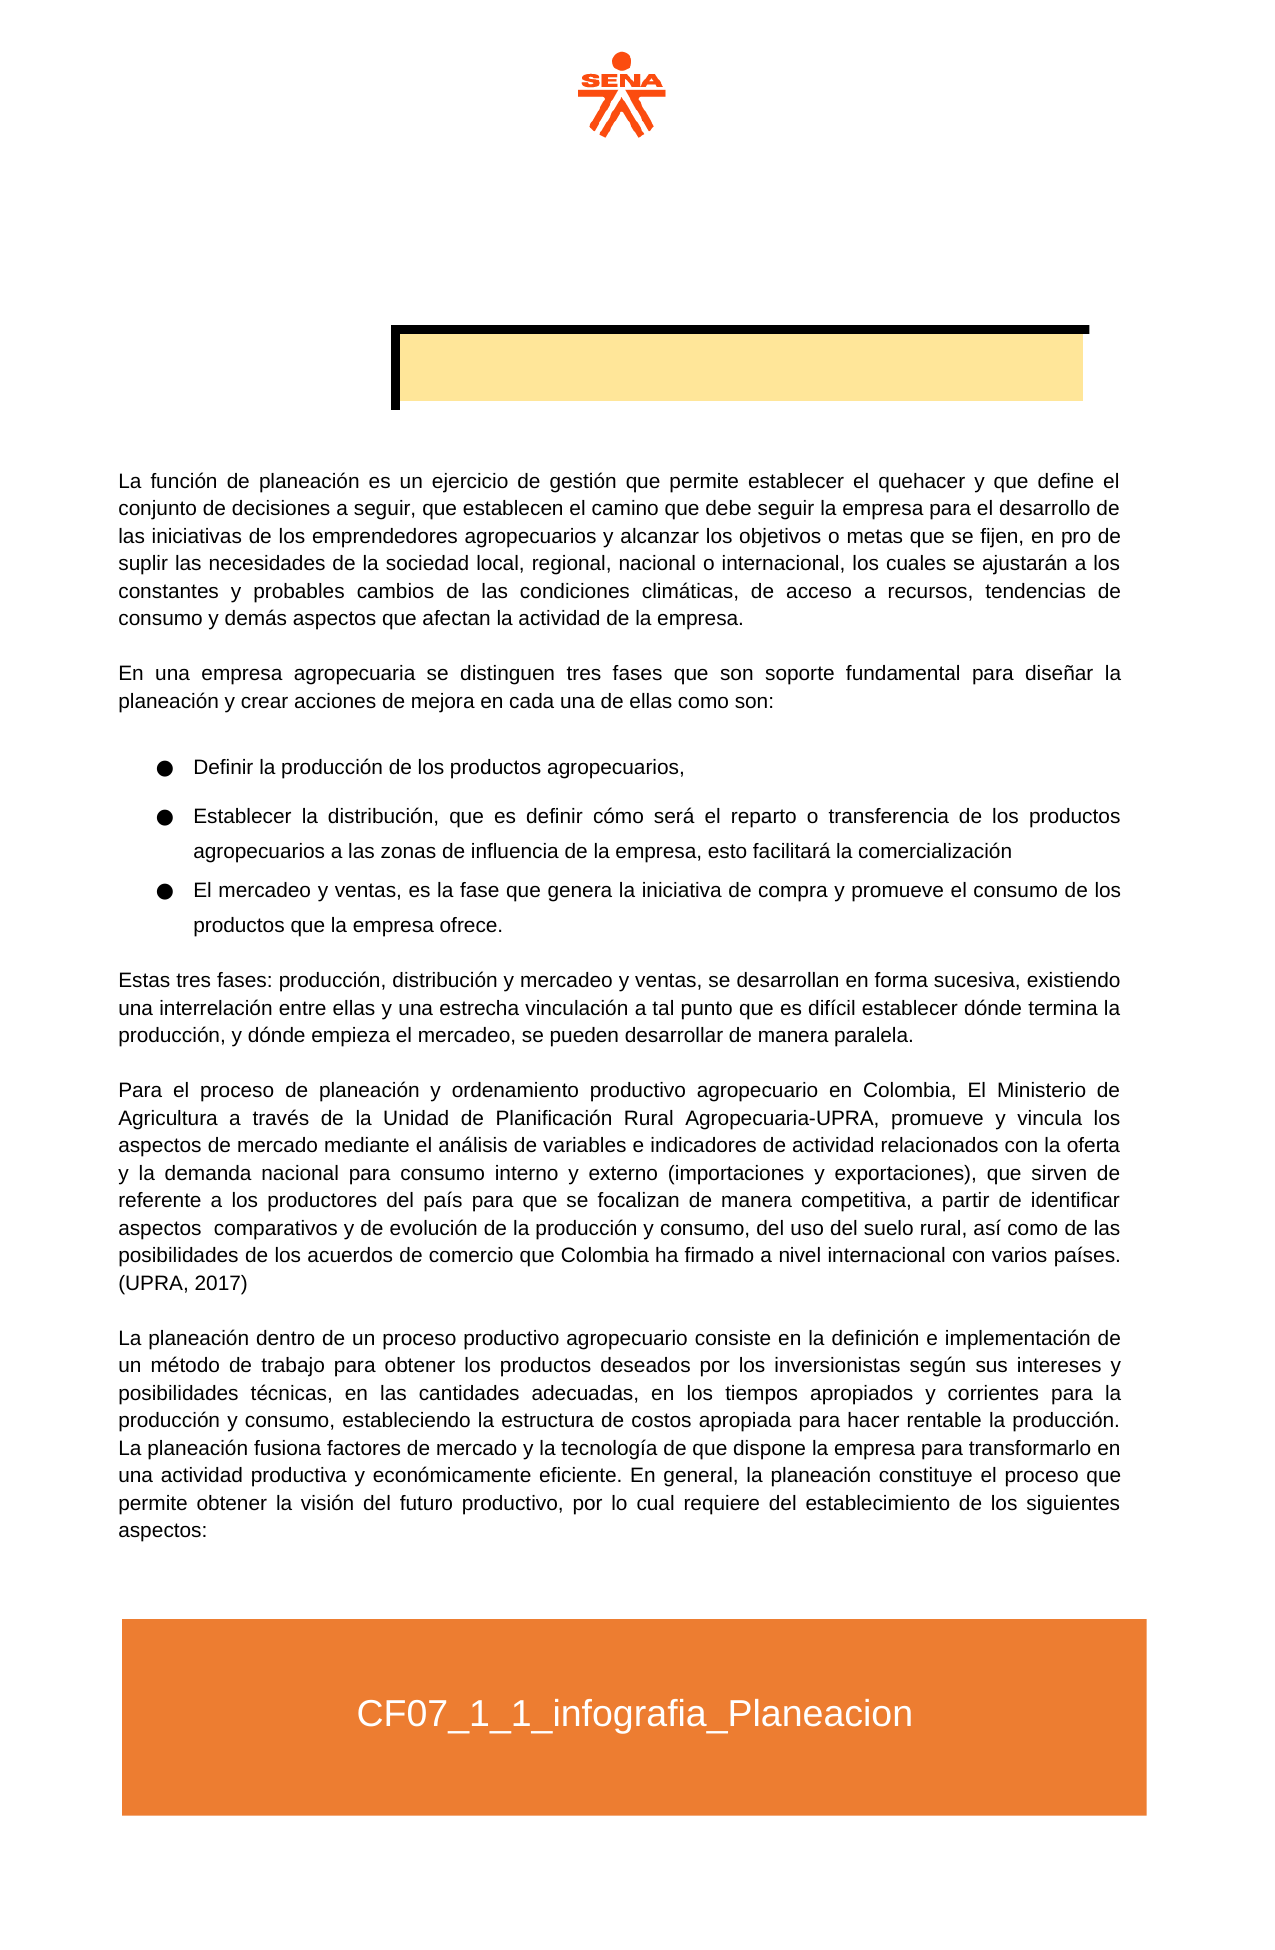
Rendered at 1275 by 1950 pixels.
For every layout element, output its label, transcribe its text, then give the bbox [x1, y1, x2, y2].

list El mercadeo y ventas, es la fase que genera la iniciativa de compra y promueve el consumo de los productos que la empresa ofrece. [156, 867, 1122, 937]
list Definir la producción de los productos agropecuarios, [156, 744, 1122, 786]
text La función de planeación es un ejercicio de gestión que permite establecer el quehacer y que define el conjunto de decisiones a seguir, que establecen el camino que debe seguir la empresa para el desarrollo de las iniciativas de los emprendedores agropecuarios y alcanzar los objetivos o metas que se fijen, en pro de suplir las necesidades de la sociedad local, regional, nacional o internacional, los cuales se ajustarán a los constantes y probables cambios de las condiciones climáticas, de acceso a recursos, tendencias de consumo y demás aspectos que afectan la actividad de la empresa. [118, 469, 1122, 630]
text La planeación dentro de un proceso productivo agropecuario consiste en la definición e implementación de un método de trabajo para obtener los productos deseados por los inversionistas según sus intereses y posibilidades técnicas, en las cantidades adecuadas, en los tiempos apropiados y corrientes para la producción y consumo, estableciendo la estructura de costos apropiada para hacer rentable la producción. La planeación fusiona factores de mercado y la tecnología de que dispone la empresa para transformarlo en una actividad productiva y económicamente eficiente. En general, la planeación constituye el proceso que permite obtener la visión del futuro productivo, por lo cual requiere del establecimiento de los siguientes aspectos: [118, 1325, 1122, 1542]
text Para el proceso de planeación y ordenamiento productivo agropecuario en Colombia, El Ministerio de Agricultura a través de la Unidad de Planificación Rural Agropecuaria-UPRA, promueve y vincula los aspectos de mercado mediante el análisis de variables e indicadores de actividad relacionados con la oferta y la demanda nacional para consumo interno y externo (importaciones y exportaciones), que sirven de referente a los productores del país para que se focalizan de manera competitiva, a partir de identificar aspectos comparativos y de evolución de la producción y consumo, del uso del suelo rural, así como de las posibilidades de los acuerdos de comercio que Colombia ha firmado a nivel internacional con varios países. (UPRA, 2017) [118, 1078, 1122, 1294]
text Estas tres fases: producción, distribución y mercadeo y ventas, se desarrollan en forma sucesiva, existiendo una interrelación entre ellas y una estrecha vinculación a tal punto que es difícil establecer dónde termina la producción, y dónde empieza el mercadeo, se pueden desarrollar de manera paralela. [118, 968, 1122, 1047]
text En una empresa agropecuaria se distinguen tres fases que son soporte fundamental para diseñar la planeación y crear acciones de mejora en cada una de ellas como son: [118, 661, 1122, 713]
picture [568, 48, 672, 142]
list Establecer la distribución, que es definir cómo será el reparto o transferencia de los productos agropecuarios a las zonas de influencia de la empresa, esto facilitará la comercialización [156, 793, 1122, 863]
